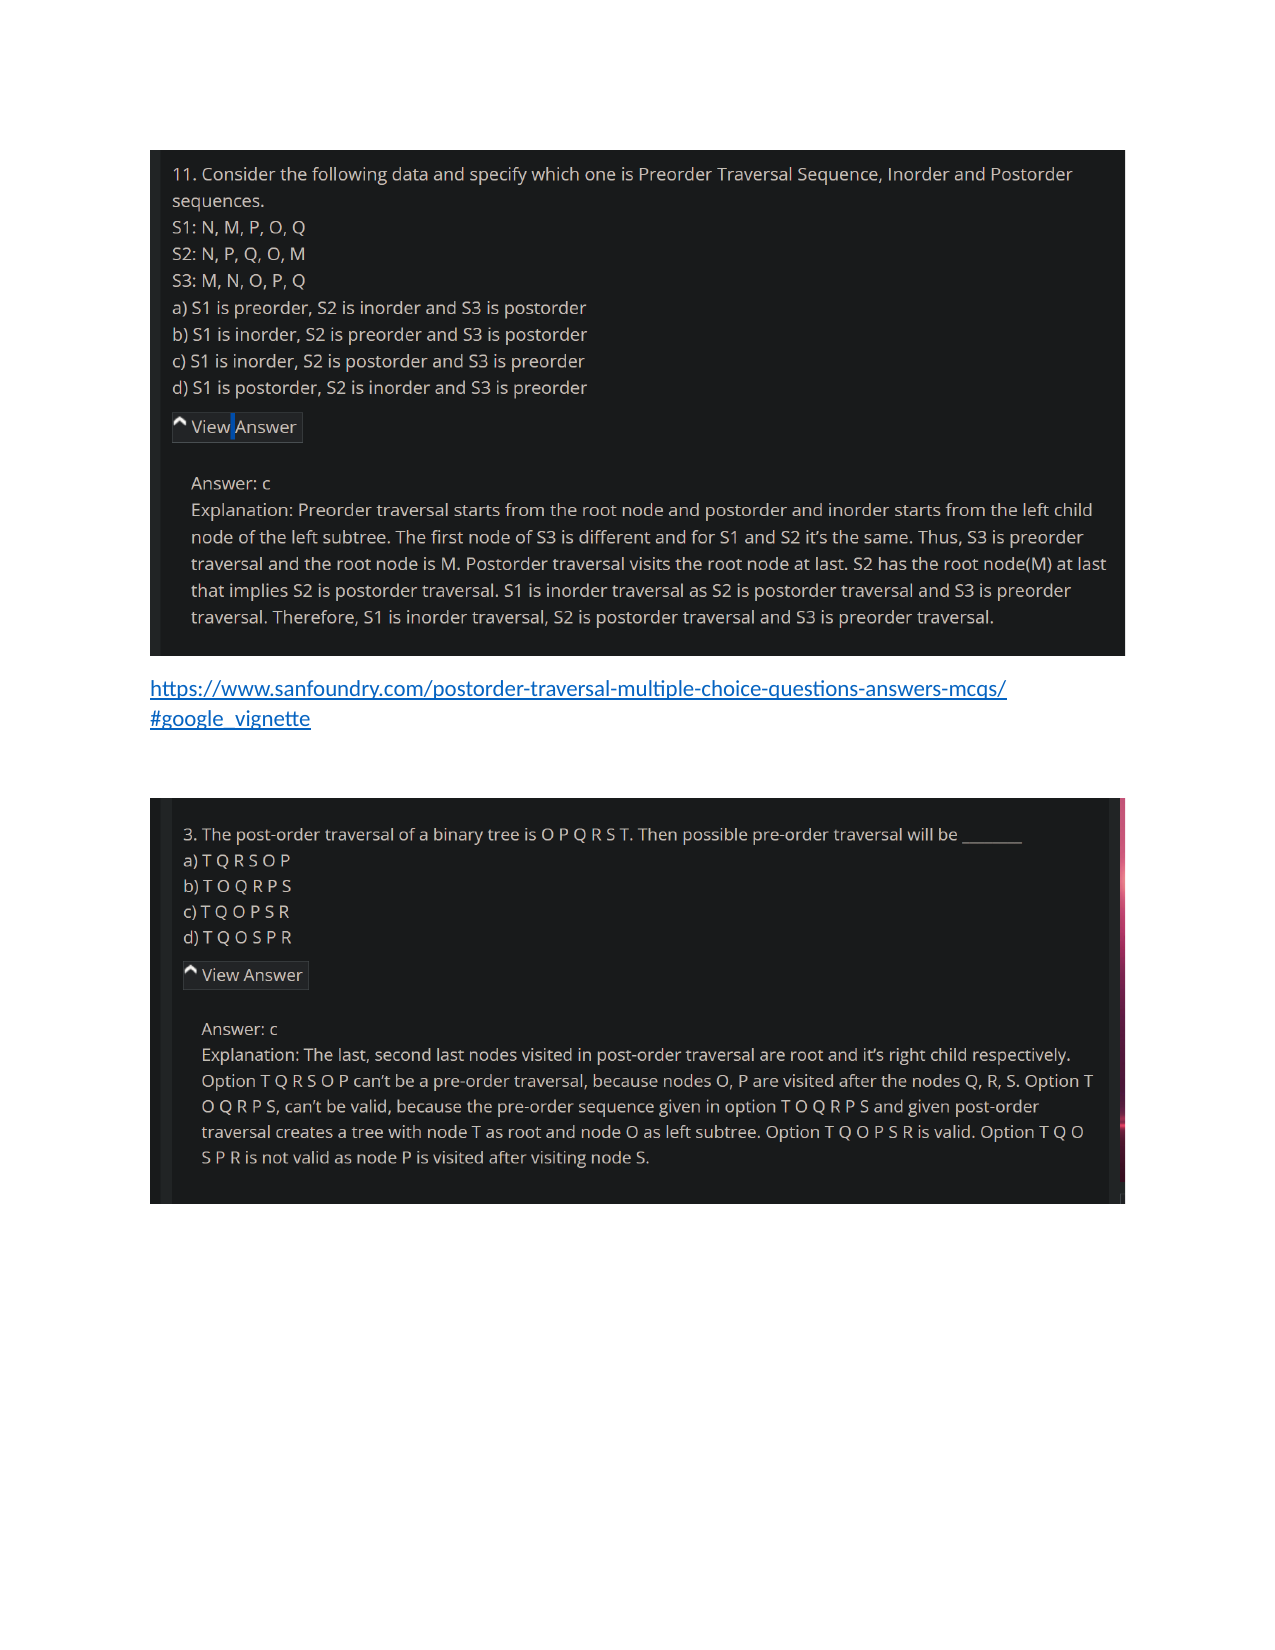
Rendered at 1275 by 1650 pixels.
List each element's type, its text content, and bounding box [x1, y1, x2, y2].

picture [150, 798, 1125, 1204]
text https://www.sanfoundry.com/postorder-traversal-multiple-choice-questions-answers-mcqs/#google_vignette [150, 674, 1125, 732]
picture [150, 150, 1125, 656]
